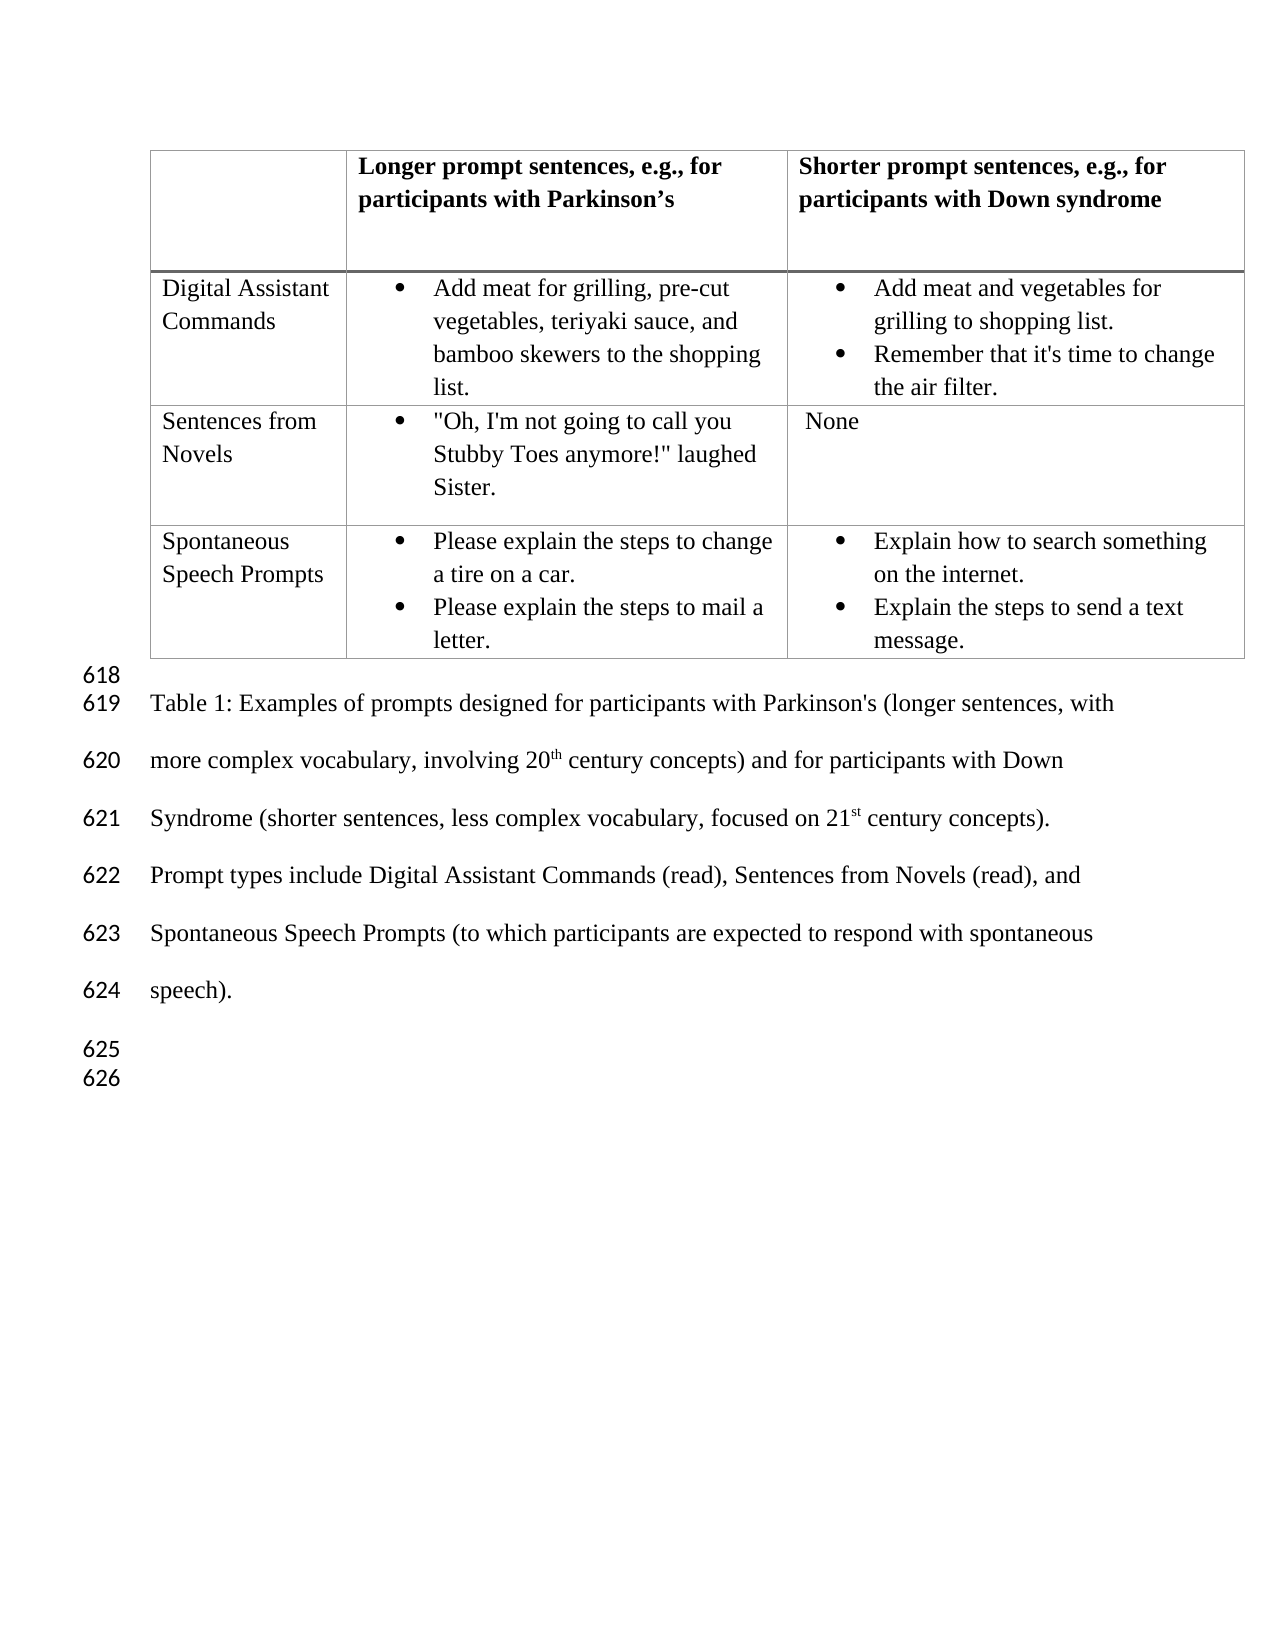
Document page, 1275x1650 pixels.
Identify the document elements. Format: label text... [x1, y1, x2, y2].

table_cell Explain how to search something on the internet. Explain the steps to send a text message. [788, 526, 1244, 658]
table_cell Add meat and vegetables for grilling to shopping list. Remember that it's time to change the air filter. [788, 273, 1244, 405]
table_cell None [788, 406, 1244, 525]
table_cell Please explain the steps to change a tire on a car. Please explain the steps to mail a letter. [347, 526, 787, 658]
table_cell Digital Assistant Commands [151, 273, 346, 405]
table_header Longer prompt sentences, e.g., for participants with Parkinson’s [347, 151, 787, 270]
table_cell Add meat for grilling, pre-cut vegetables, teriyaki sauce, and bamboo skewers to the shopping list. [347, 273, 787, 405]
table_header [151, 151, 346, 270]
table_header Shorter prompt sentences, e.g., for participants with Down syndrome [788, 151, 1244, 270]
text Table 1: Examples of prompts designed for participants with Parkinson's (longer sentences, with more complex vocabulary, involving 20th century concepts) and for participants with Down Syndrome (shorter sentences, less complex vocabulary, focused on 21st century concepts). Prompt types include Digital Assistant Commands (read), Sentences from Novels (read), and Spontaneous Speech Prompts (to which participants are expected to respond with spontaneous speech). [150, 688, 1125, 1004]
table_cell Sentences from Novels [151, 406, 346, 525]
table_cell Spontaneous Speech Prompts [151, 526, 346, 658]
table_cell "Oh, I'm not going to call you Stubby Toes anymore!" laughed Sister. [347, 406, 787, 525]
